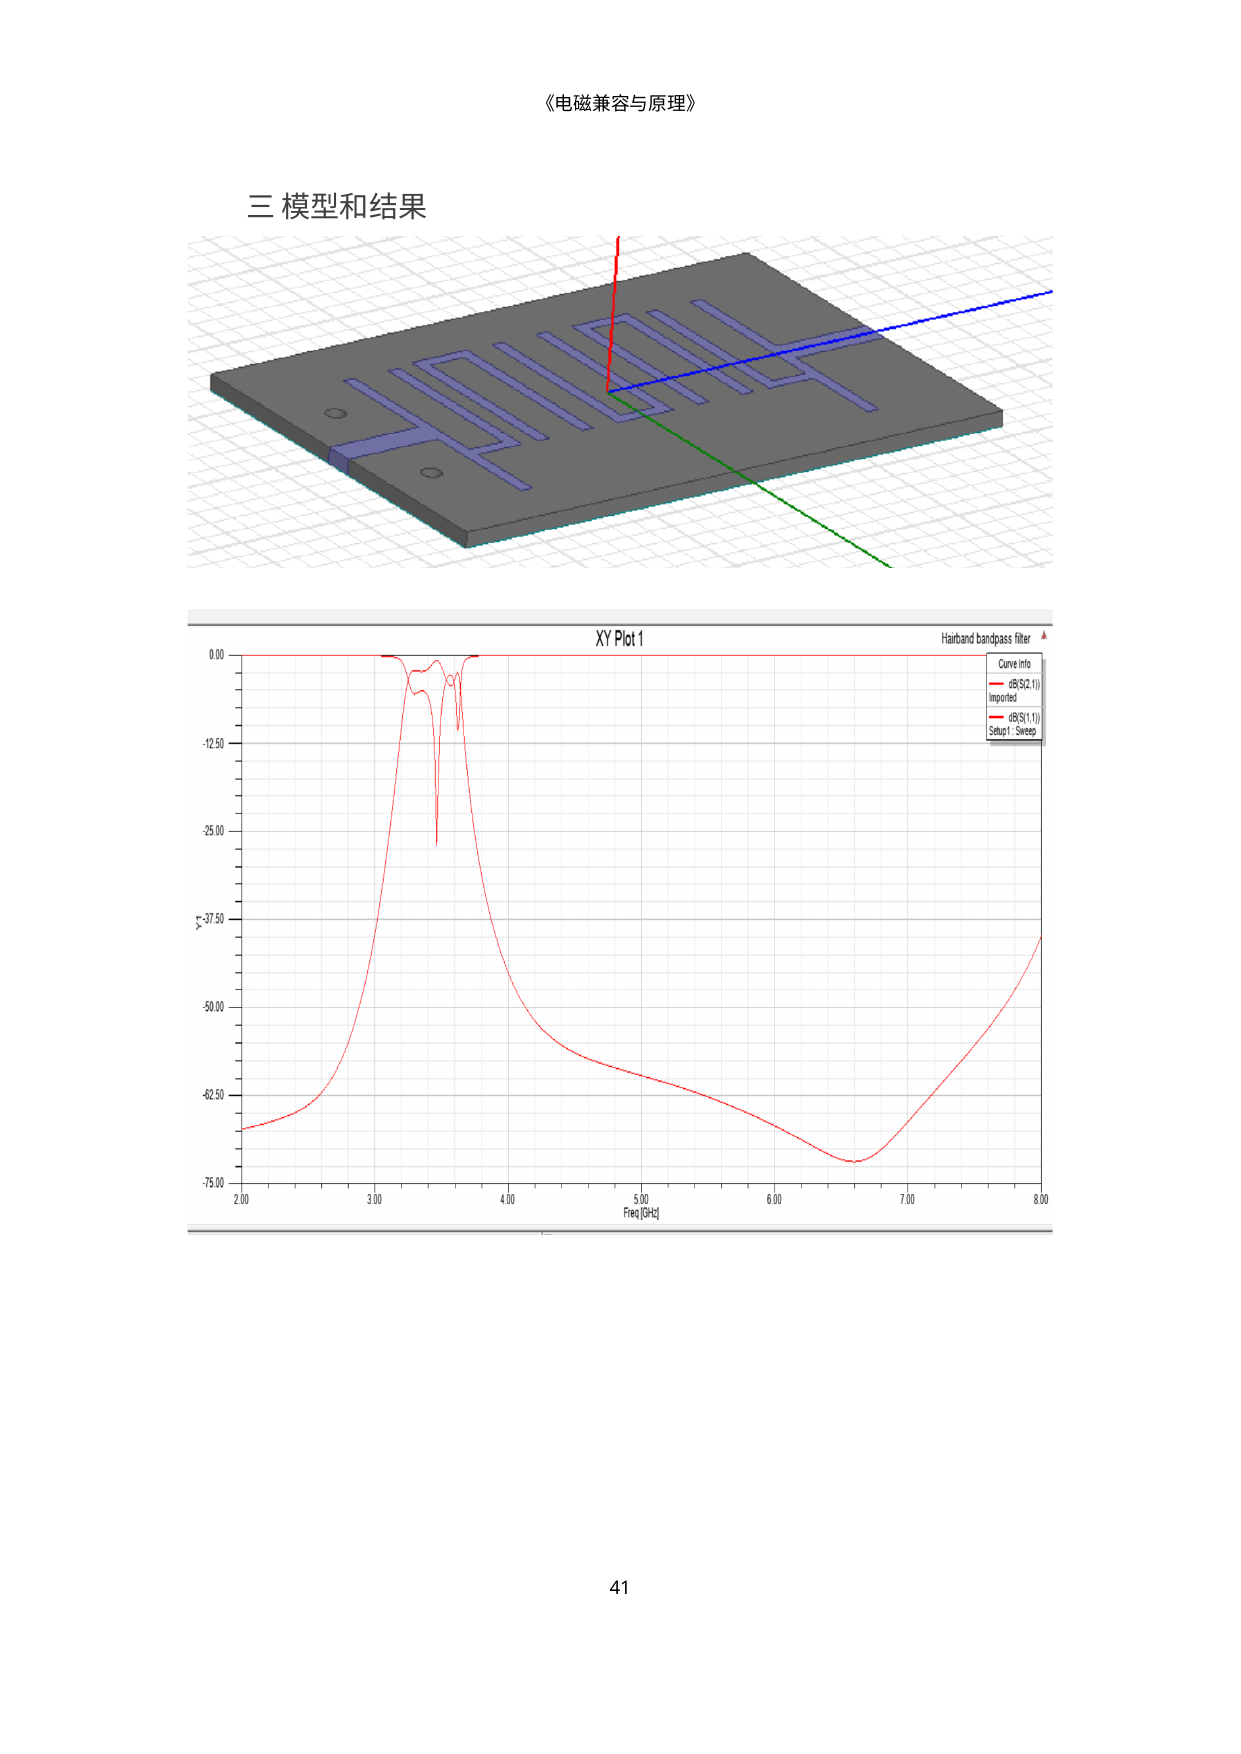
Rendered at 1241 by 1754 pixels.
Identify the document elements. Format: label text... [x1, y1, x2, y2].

subtitle 三 模型和结果 [187, 172, 1053, 236]
picture [187, 236, 1053, 568]
picture [187, 609, 1053, 1235]
